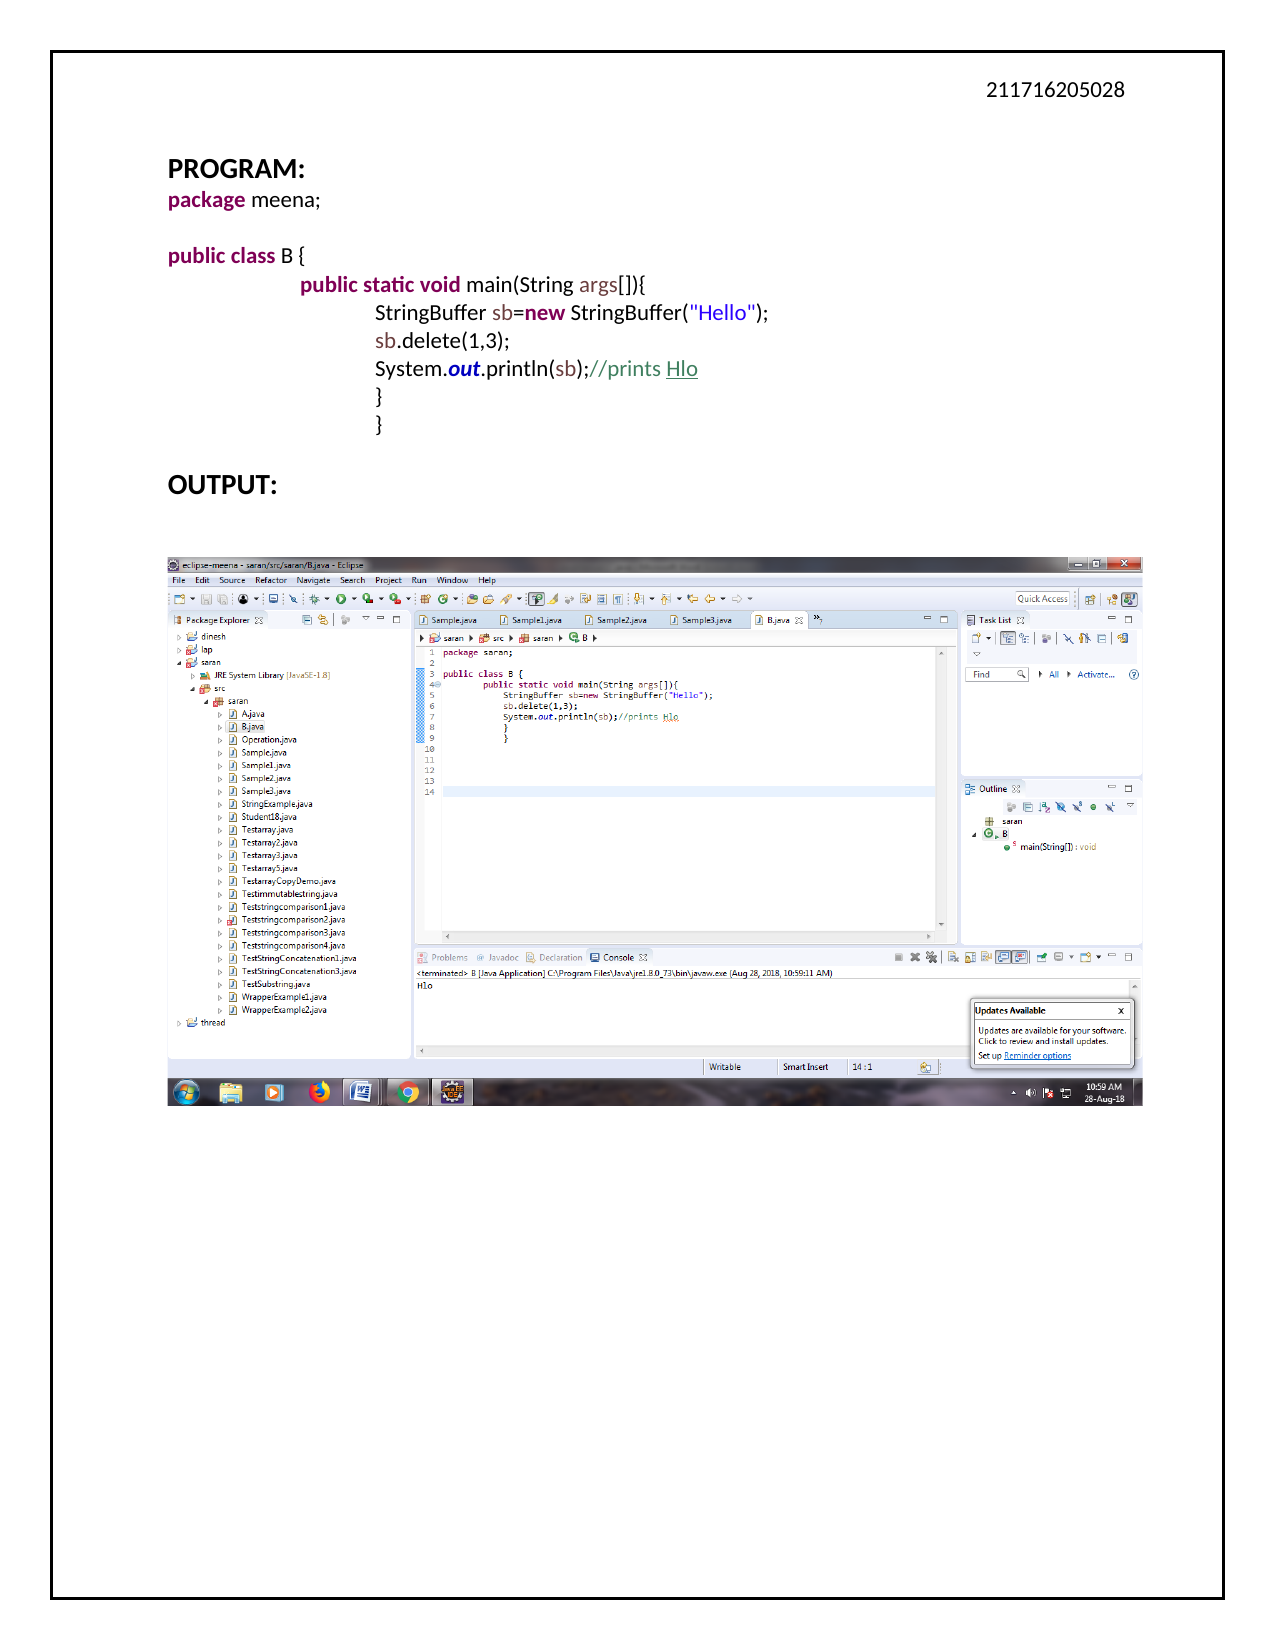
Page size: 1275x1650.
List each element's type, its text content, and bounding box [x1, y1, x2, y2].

text } [168, 382, 1125, 410]
text sb.delete(1,3); [168, 326, 1125, 354]
text } [168, 410, 1125, 438]
picture [167, 557, 1143, 1106]
text OUTPUT: [168, 466, 1125, 501]
text System.out.println(sb);//prints Hlo [168, 354, 1125, 382]
text public class B { [168, 242, 1125, 270]
text package meena; [168, 186, 1125, 214]
text StringBuffer sb=new StringBuffer("Hello"); [168, 298, 1125, 326]
text public static void main(String args[]){ [168, 270, 1125, 298]
text PROGRAM: [168, 150, 1125, 186]
